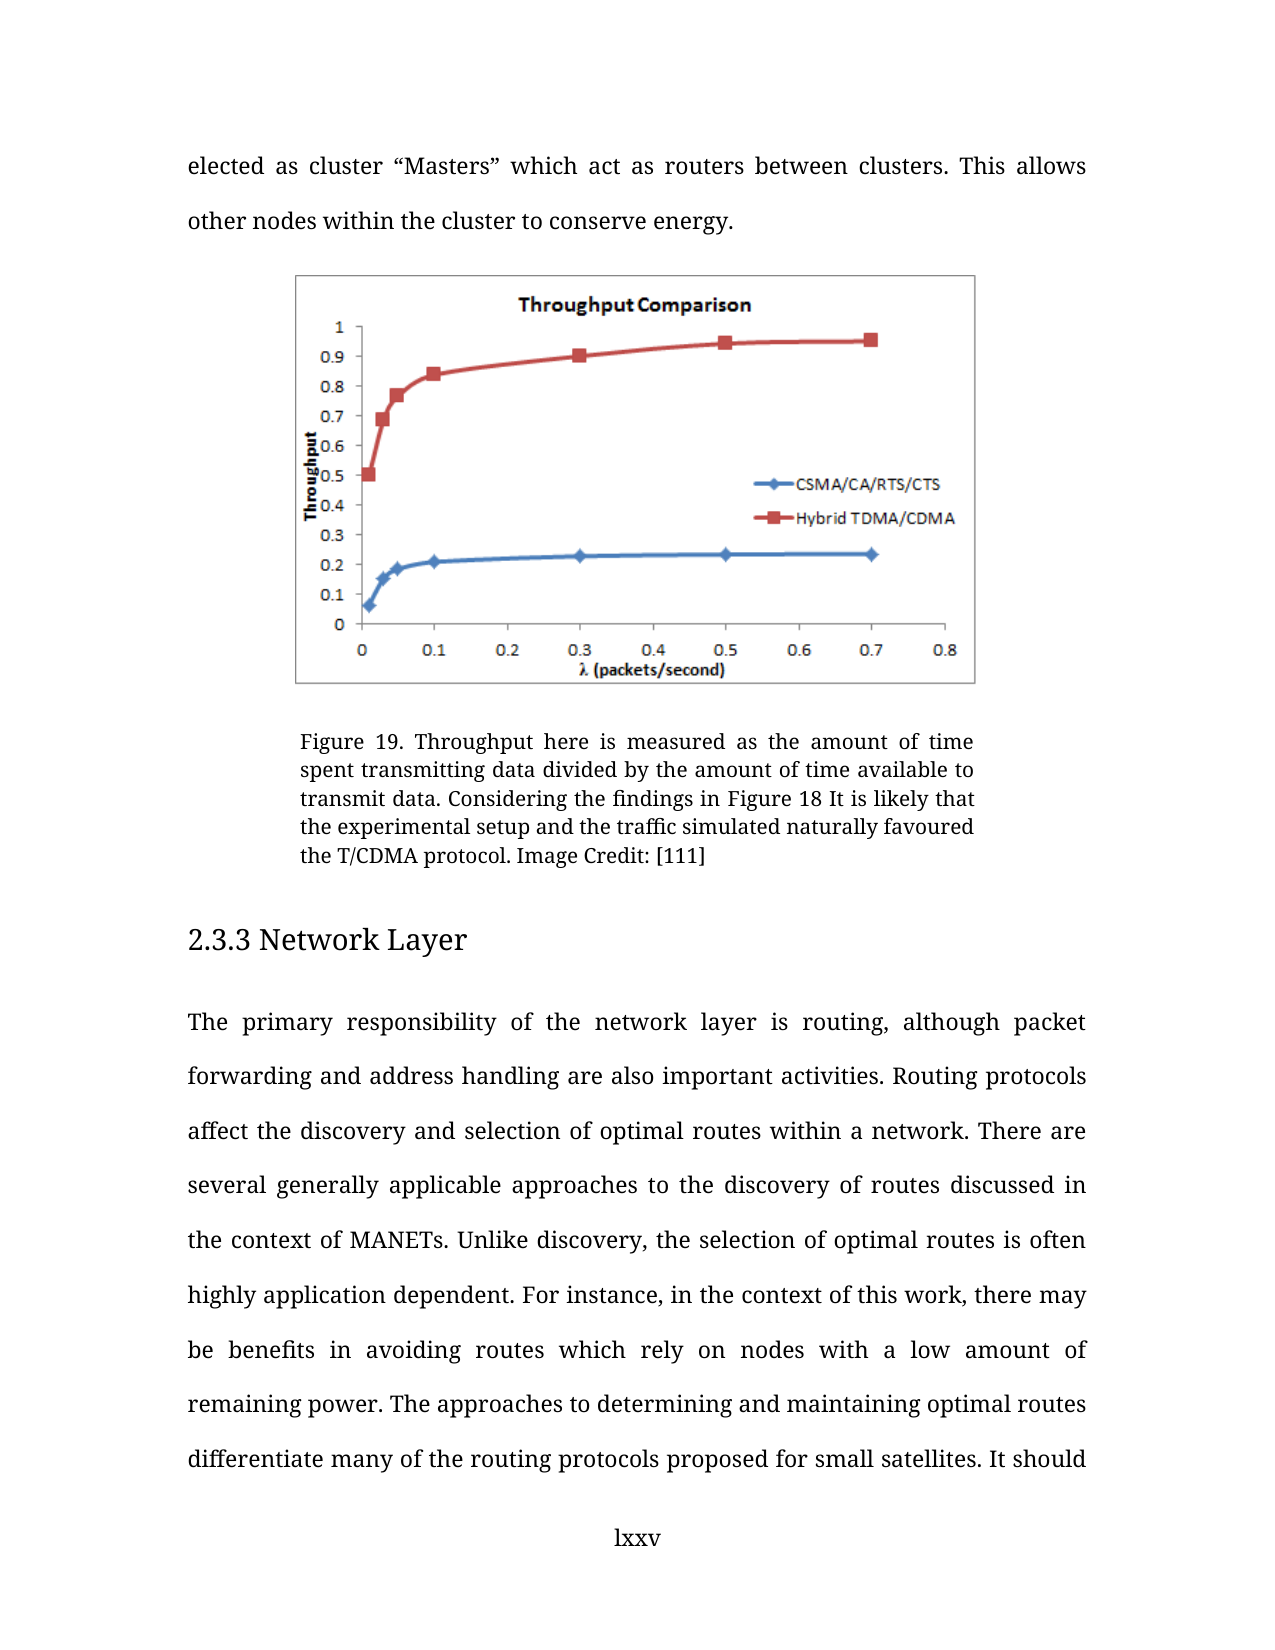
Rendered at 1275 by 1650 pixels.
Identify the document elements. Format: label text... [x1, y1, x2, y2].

text Figure 19. Throughput here is measured as the amount of time spent transmitting data divided by the amount of time available to transmit data. Considering the findings in Figure 18 It is likely that the experimental setup and the traffic simulated naturally favoured the T/CDMA protocol. Image Credit: [111] [300, 727, 975, 869]
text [187, 1005, 1087, 1474]
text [187, 150, 1087, 236]
picture [295, 275, 980, 687]
subtitle Network Layer [187, 919, 1087, 959]
